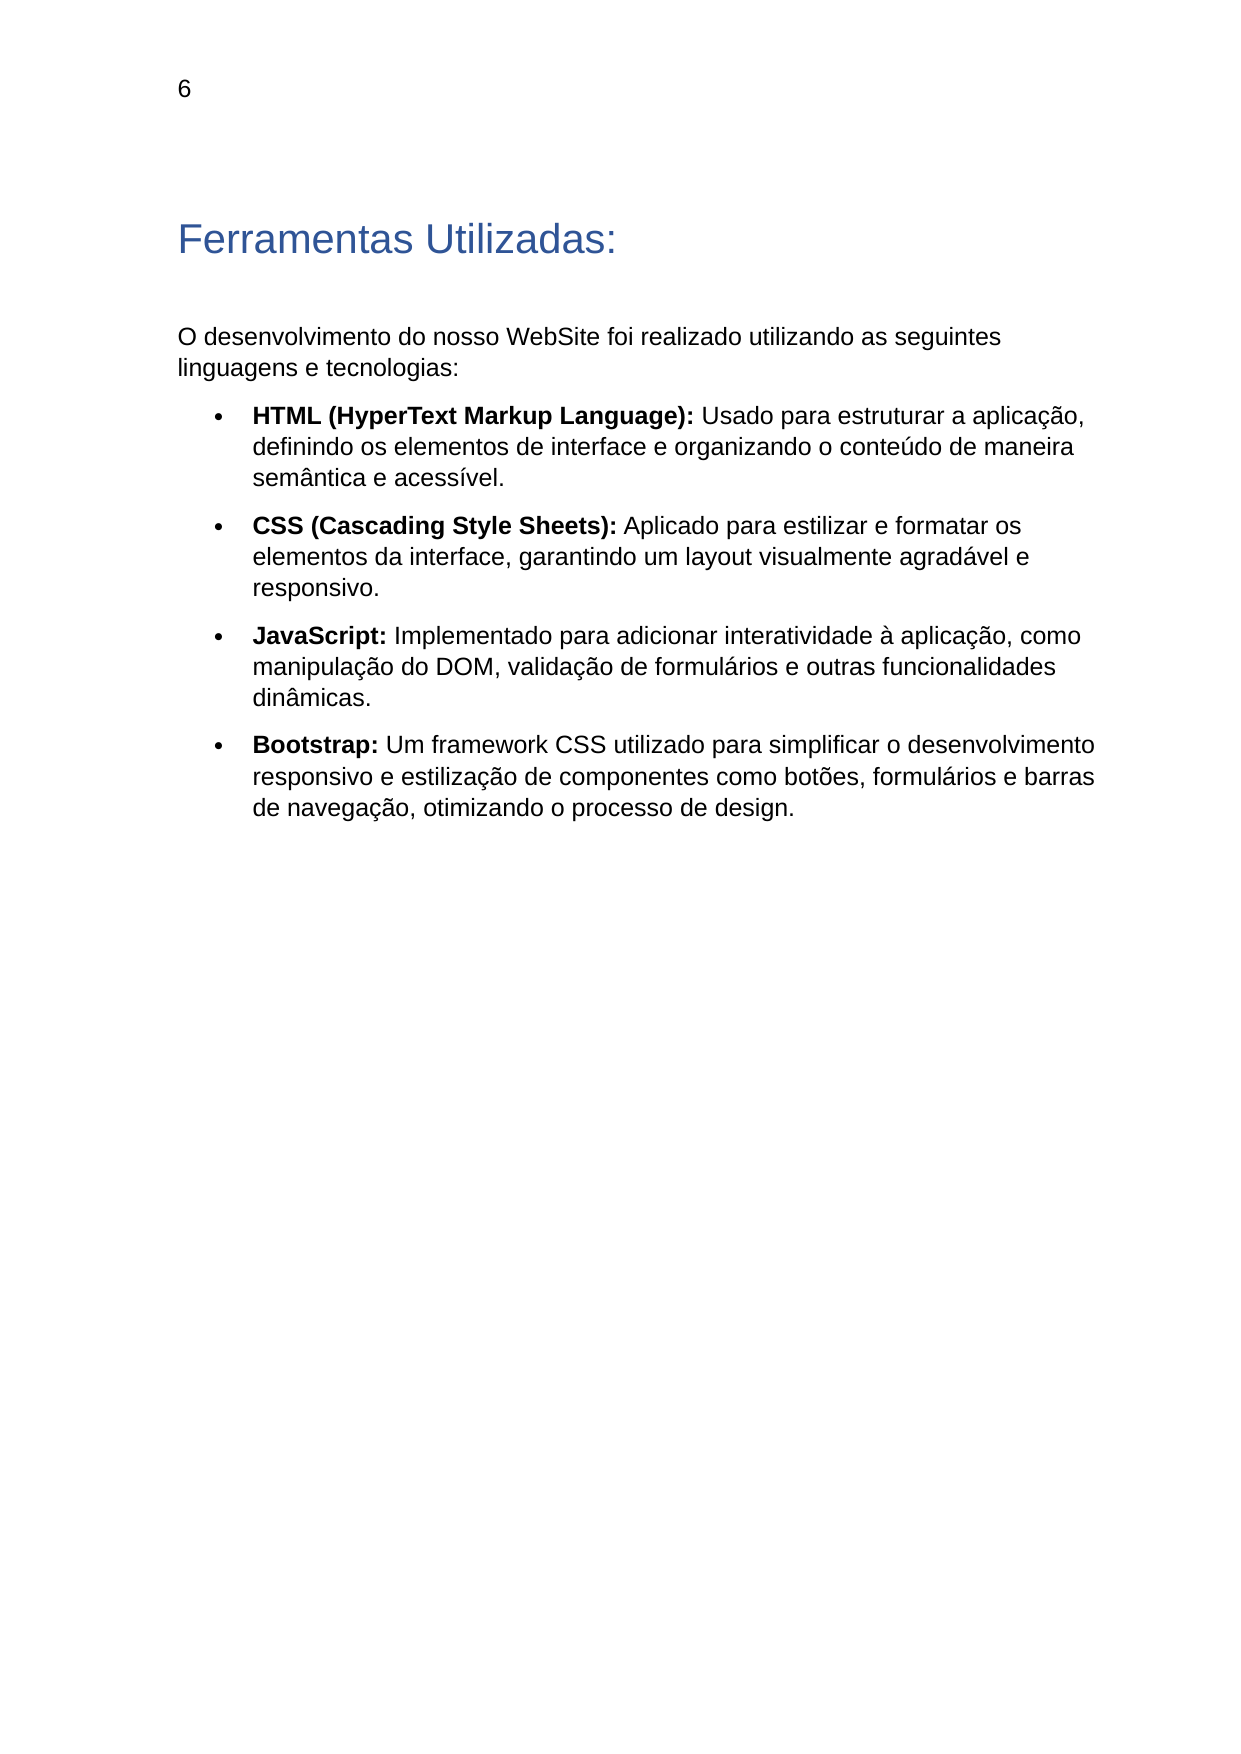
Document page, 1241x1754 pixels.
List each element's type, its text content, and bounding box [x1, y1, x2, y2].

list Bootstrap: Um framework CSS utilizado para simplificar o desenvolvimento responsivo e estilização de componentes como botões, formulários e barras de navegação, otimizando o processo de design. [215, 731, 1122, 821]
list HTML (HyperText Markup Language): Usado para estruturar a aplicação, definindo os elementos de interface e organizando o conteúdo de maneira semântica e acessível. [215, 401, 1122, 492]
text O desenvolvimento do nosso WebSite foi realizado utilizando as seguintes linguagens e tecnologias: [177, 322, 1122, 382]
subtitle Ferramentas Utilizadas: [177, 215, 1122, 263]
list JavaScript: Implementado para adicionar interatividade à aplicação, como manipulação do DOM, validação de formulários e outras funcionalidades dinâmicas. [215, 621, 1122, 712]
list CSS (Cascading Style Sheets): Aplicado para estilizar e formatar os elementos da interface, garantindo um layout visualmente agradável e responsivo. [215, 511, 1122, 602]
